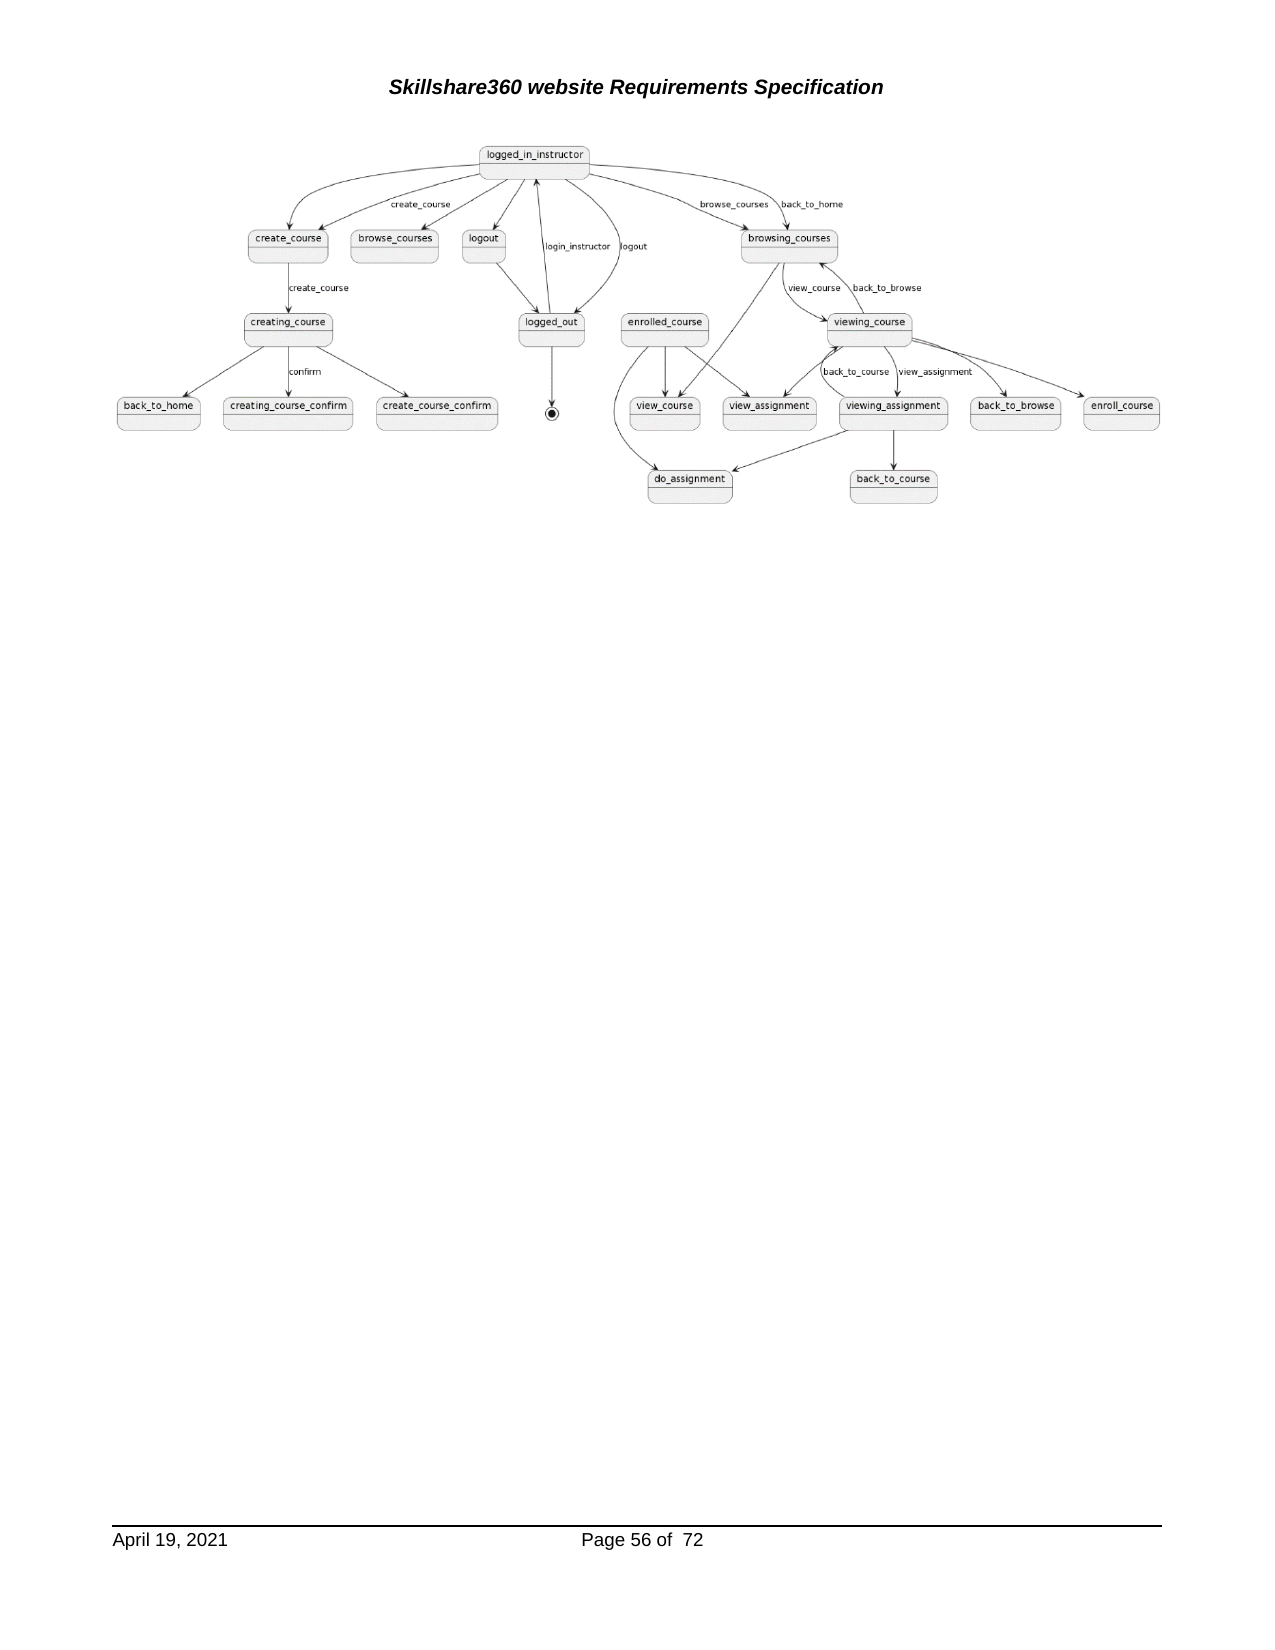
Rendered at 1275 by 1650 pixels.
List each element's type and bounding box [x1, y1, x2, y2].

picture [112, 141, 1163, 506]
